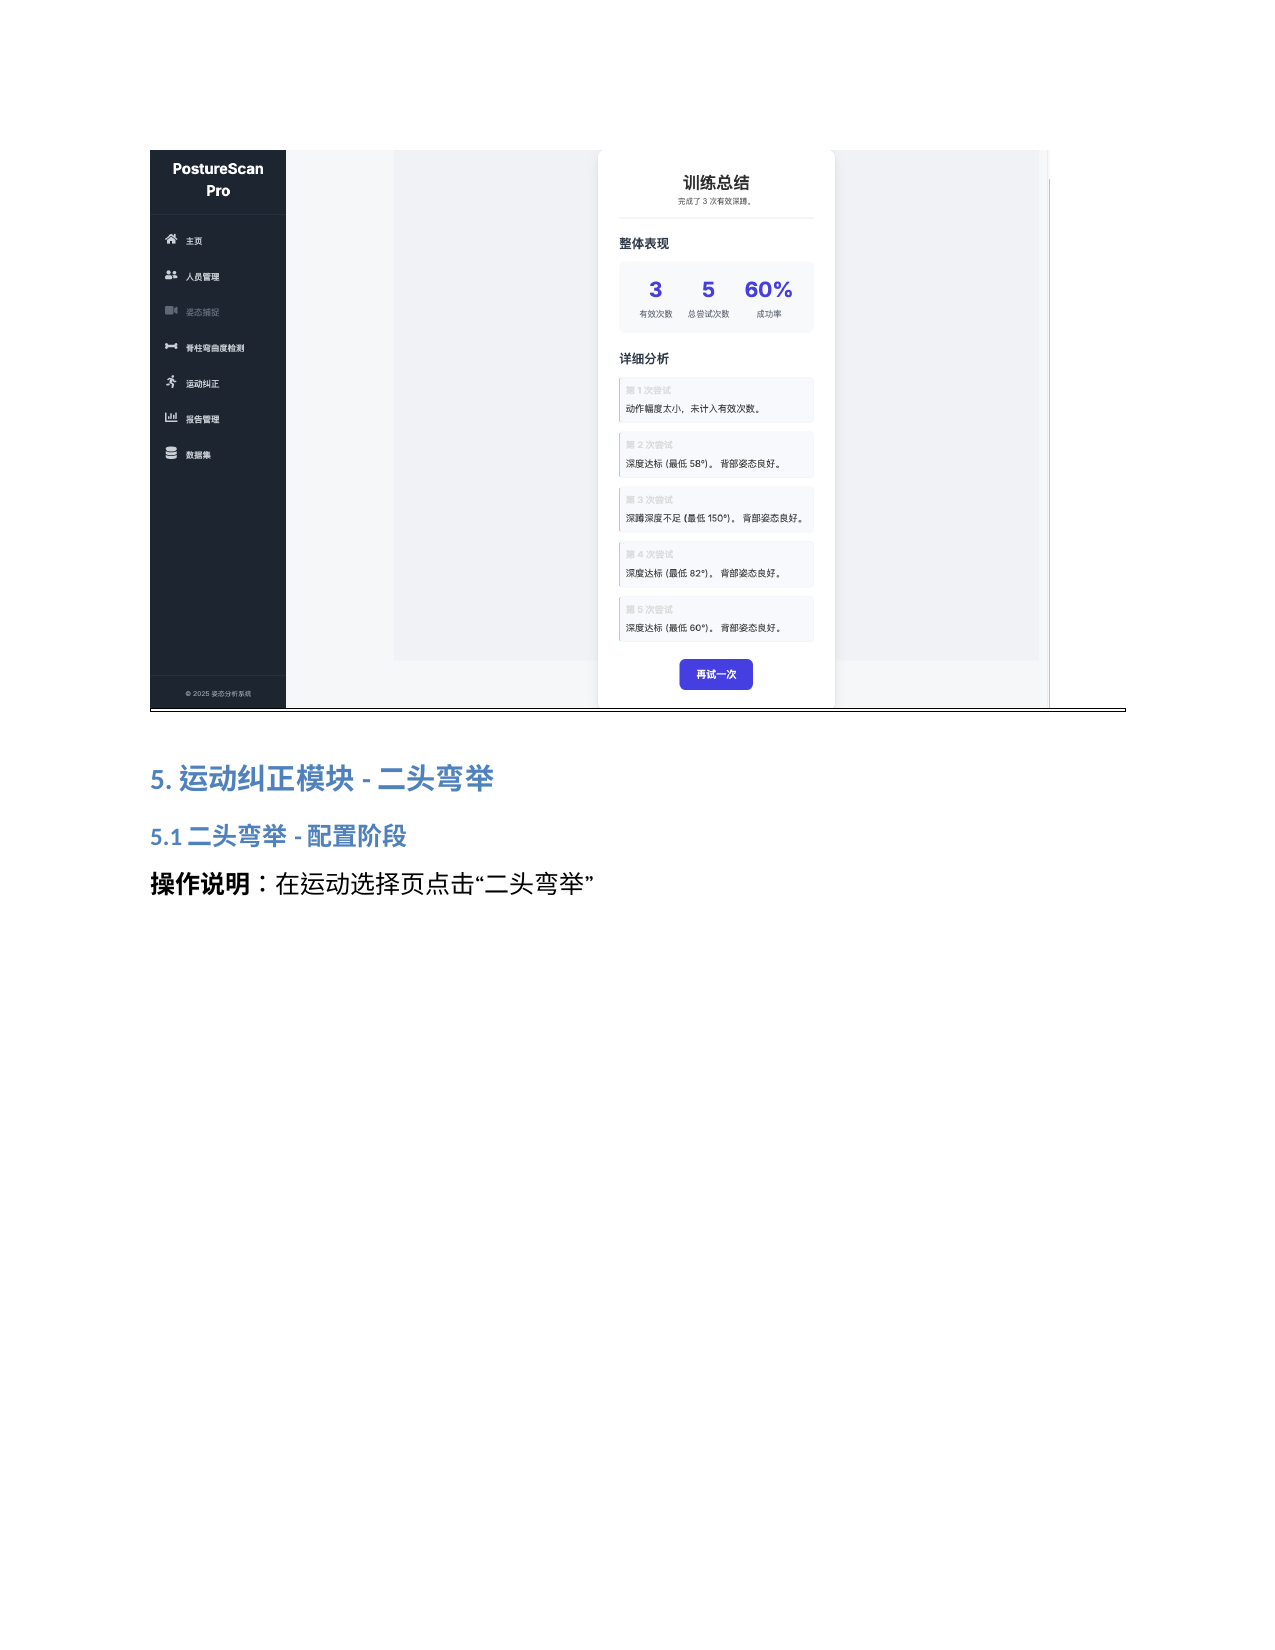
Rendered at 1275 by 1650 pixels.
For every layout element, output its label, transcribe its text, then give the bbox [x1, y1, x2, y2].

subtitle 5. 运动纠正模块 - 二头弯举 [150, 758, 1125, 798]
picture [150, 150, 1050, 708]
text 操作说明：在运动选择页点击“二头弯举” [150, 871, 1125, 900]
subtitle 5.1 二头弯举 - 配置阶段 [150, 818, 1125, 853]
